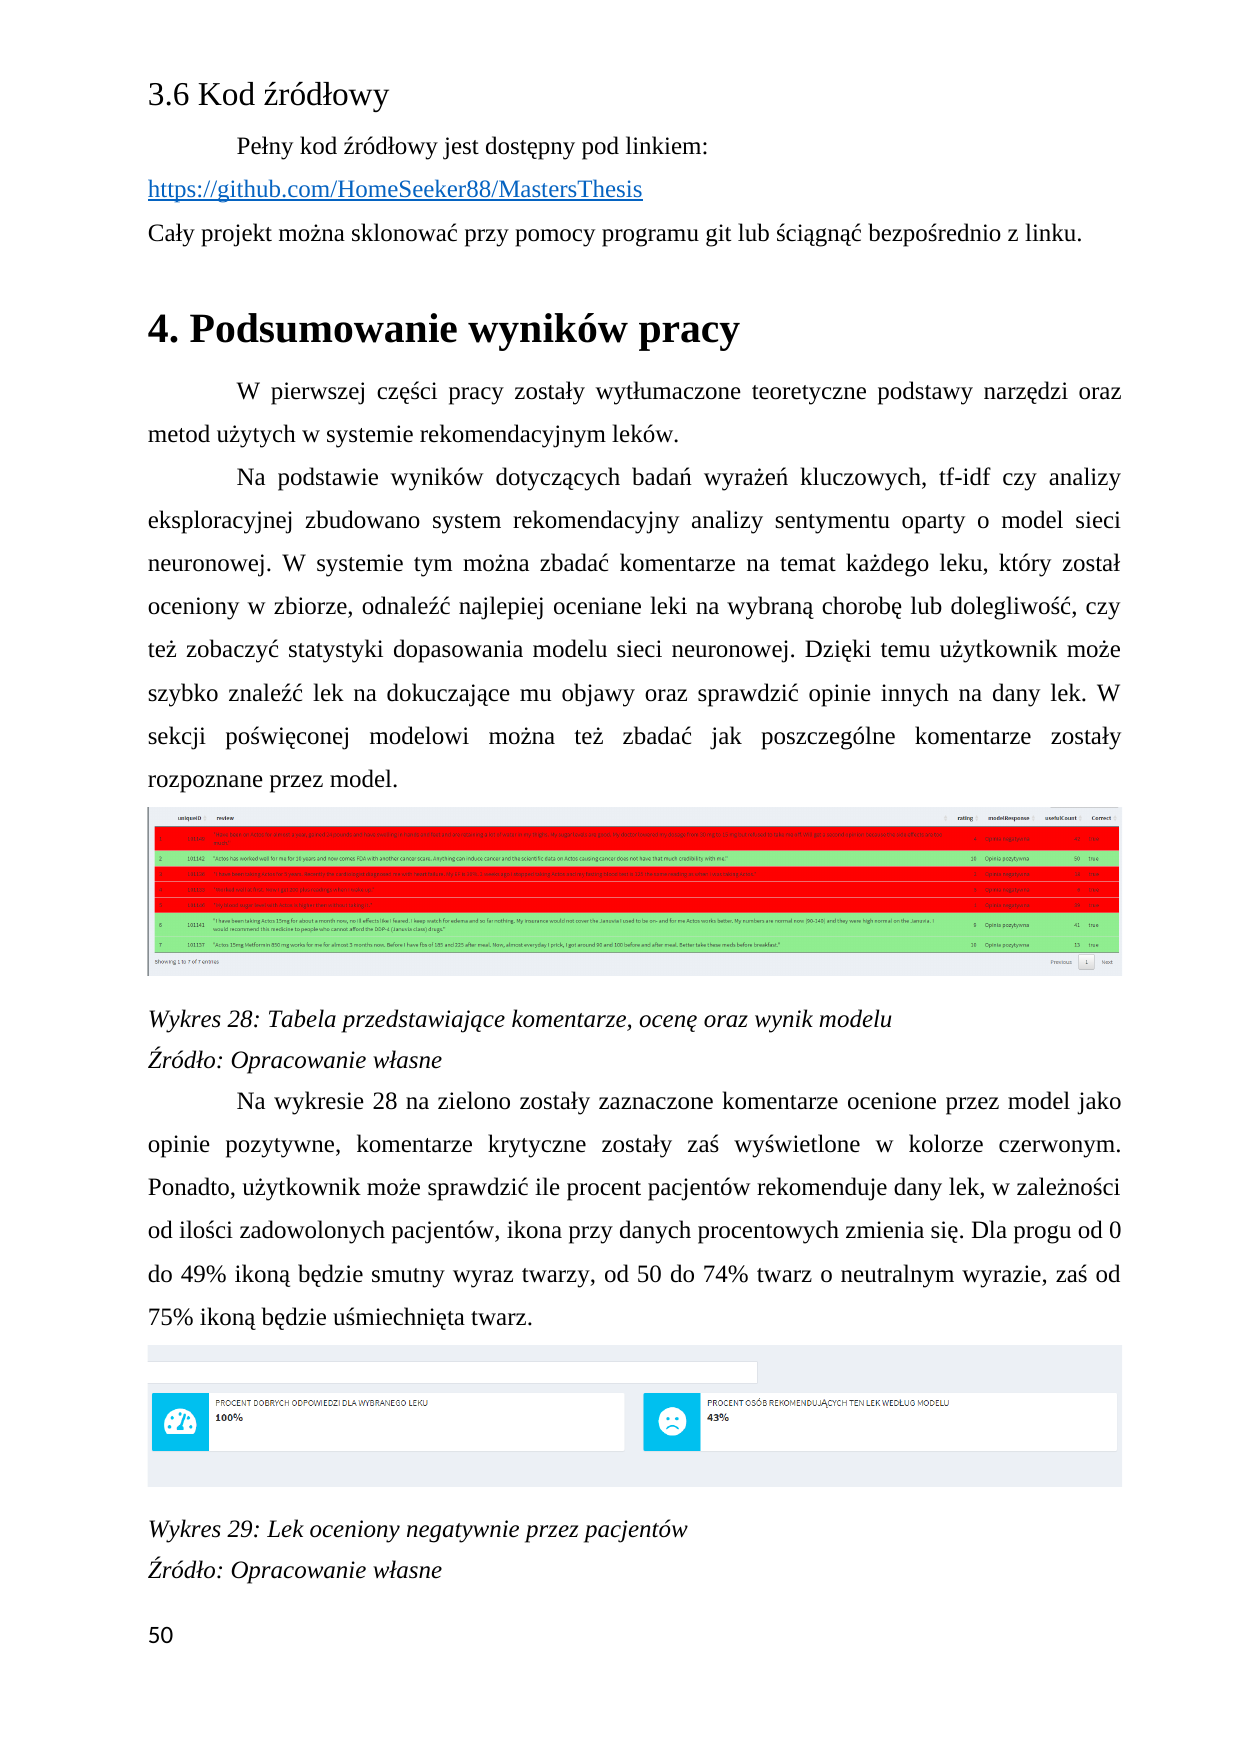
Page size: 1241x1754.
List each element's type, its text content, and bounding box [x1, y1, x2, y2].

text Wykres 28: Tabela przedstawiające komentarze, ocenę oraz wynik modelu [148, 1004, 1122, 1032]
text Pełny kod źródłowy jest dostępny pod linkiem: [148, 131, 1122, 160]
picture [147, 1345, 1123, 1487]
text Cały projekt można sklonować przy pomocy programu git lub ściągnąć bezpośrednio z linku. [148, 218, 1122, 246]
text W pierwszej części pracy zostały wytłumaczone teoretyczne podstawy narzędzi oraz metod użytych w systemie rekomendacyjnym leków. [148, 376, 1122, 448]
text Źródło: Opracowanie własne [148, 1045, 1122, 1074]
text Na wykresie 28 na zielono zostały zaznaczone komentarze ocenione przez model jako opinie pozytywne, komentarze krytyczne zostały zaś wyświetlone w kolorze czerwonym. Ponadto, użytkownik może sprawdzić ile procent pacjentów rekomenduje dany lek, w zależności od ilości zadowolonych pacjentów, ikona przy danych procentowych zmienia się. Dla progu od 0 do 49% ikoną będzie smutny wyraz twarzy, od 50 do 74% twarz o neutralnym wyrazie, zaś od 75% ikoną będzie uśmiechnięta twarz. [148, 1086, 1122, 1331]
text 4. Podsumowanie wyników pracy [148, 304, 1122, 352]
text 3.6 Kod źródłowy [148, 74, 1122, 112]
picture [147, 807, 1123, 976]
text Wykres 29: Lek oceniony negatywnie przez pacjentów [148, 1514, 1122, 1543]
text Na podstawie wyników dotyczących badań wyrażeń kluczowych, tf-idf czy analizy eksploracyjnej zbudowano system rekomendacyjny analizy sentymentu oparty o model sieci neuronowej. W systemie tym można zbadać komentarze na temat każdego leku, który został oceniony w zbiorze, odnaleźć najlepiej oceniane leki na wybraną chorobę lub dolegliwość, czy też zobaczyć statystyki dopasowania modelu sieci neuronowej. Dzięki temu użytkownik może szybko znaleźć lek na dokuczające mu objawy oraz sprawdzić opinie innych na dany lek. W sekcji poświęconej modelowi można też zbadać jak poszczególne komentarze zostały rozpoznane przez model. [148, 462, 1122, 793]
text https://github.com/HomeSeeker88/MastersThesis [148, 174, 1122, 203]
text Źródło: Opracowanie własne [148, 1555, 1122, 1584]
